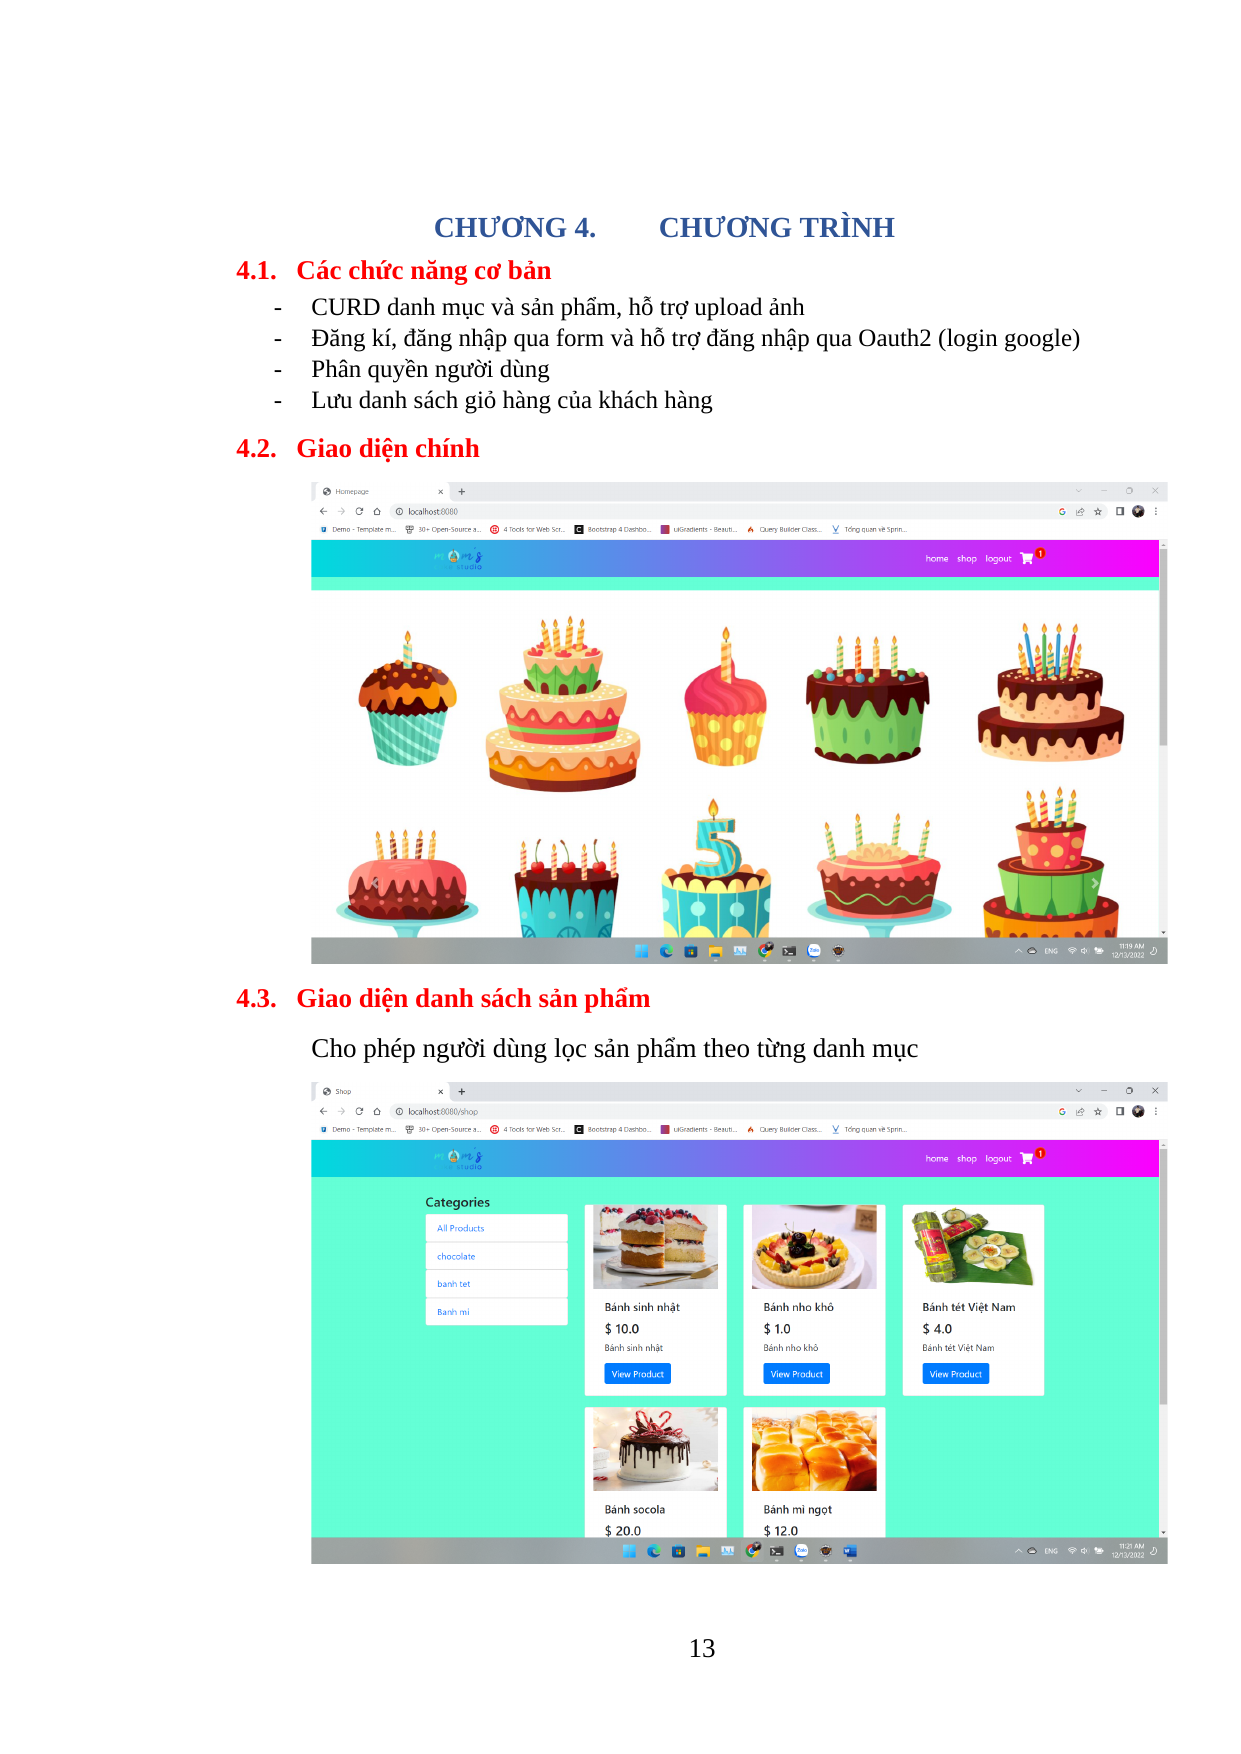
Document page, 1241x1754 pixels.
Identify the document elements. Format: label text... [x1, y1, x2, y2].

list Đăng kí, đăng nhập qua form và hỗ trợ đăng nhập qua Oauth2 (login google) [274, 323, 1092, 351]
subtitle Giao diện danh sách sản phẩm [236, 983, 1092, 1014]
subtitle Giao diện chính [236, 432, 1092, 464]
list Phân quyền người dùng [274, 354, 1092, 382]
text Cho phép người dùng lọc sản phẩm theo từng danh mục [236, 1032, 1092, 1063]
picture [311, 482, 1168, 964]
subtitle CHƯƠNG TRÌNH [236, 210, 1092, 243]
subtitle Các chức năng cơ bản [236, 254, 1092, 286]
picture [311, 1082, 1168, 1564]
list Lưu danh sách giỏ hàng của khách hàng [274, 385, 1092, 413]
list CURD danh mục và sản phẩm, hỗ trợ upload ảnh [274, 292, 1092, 320]
